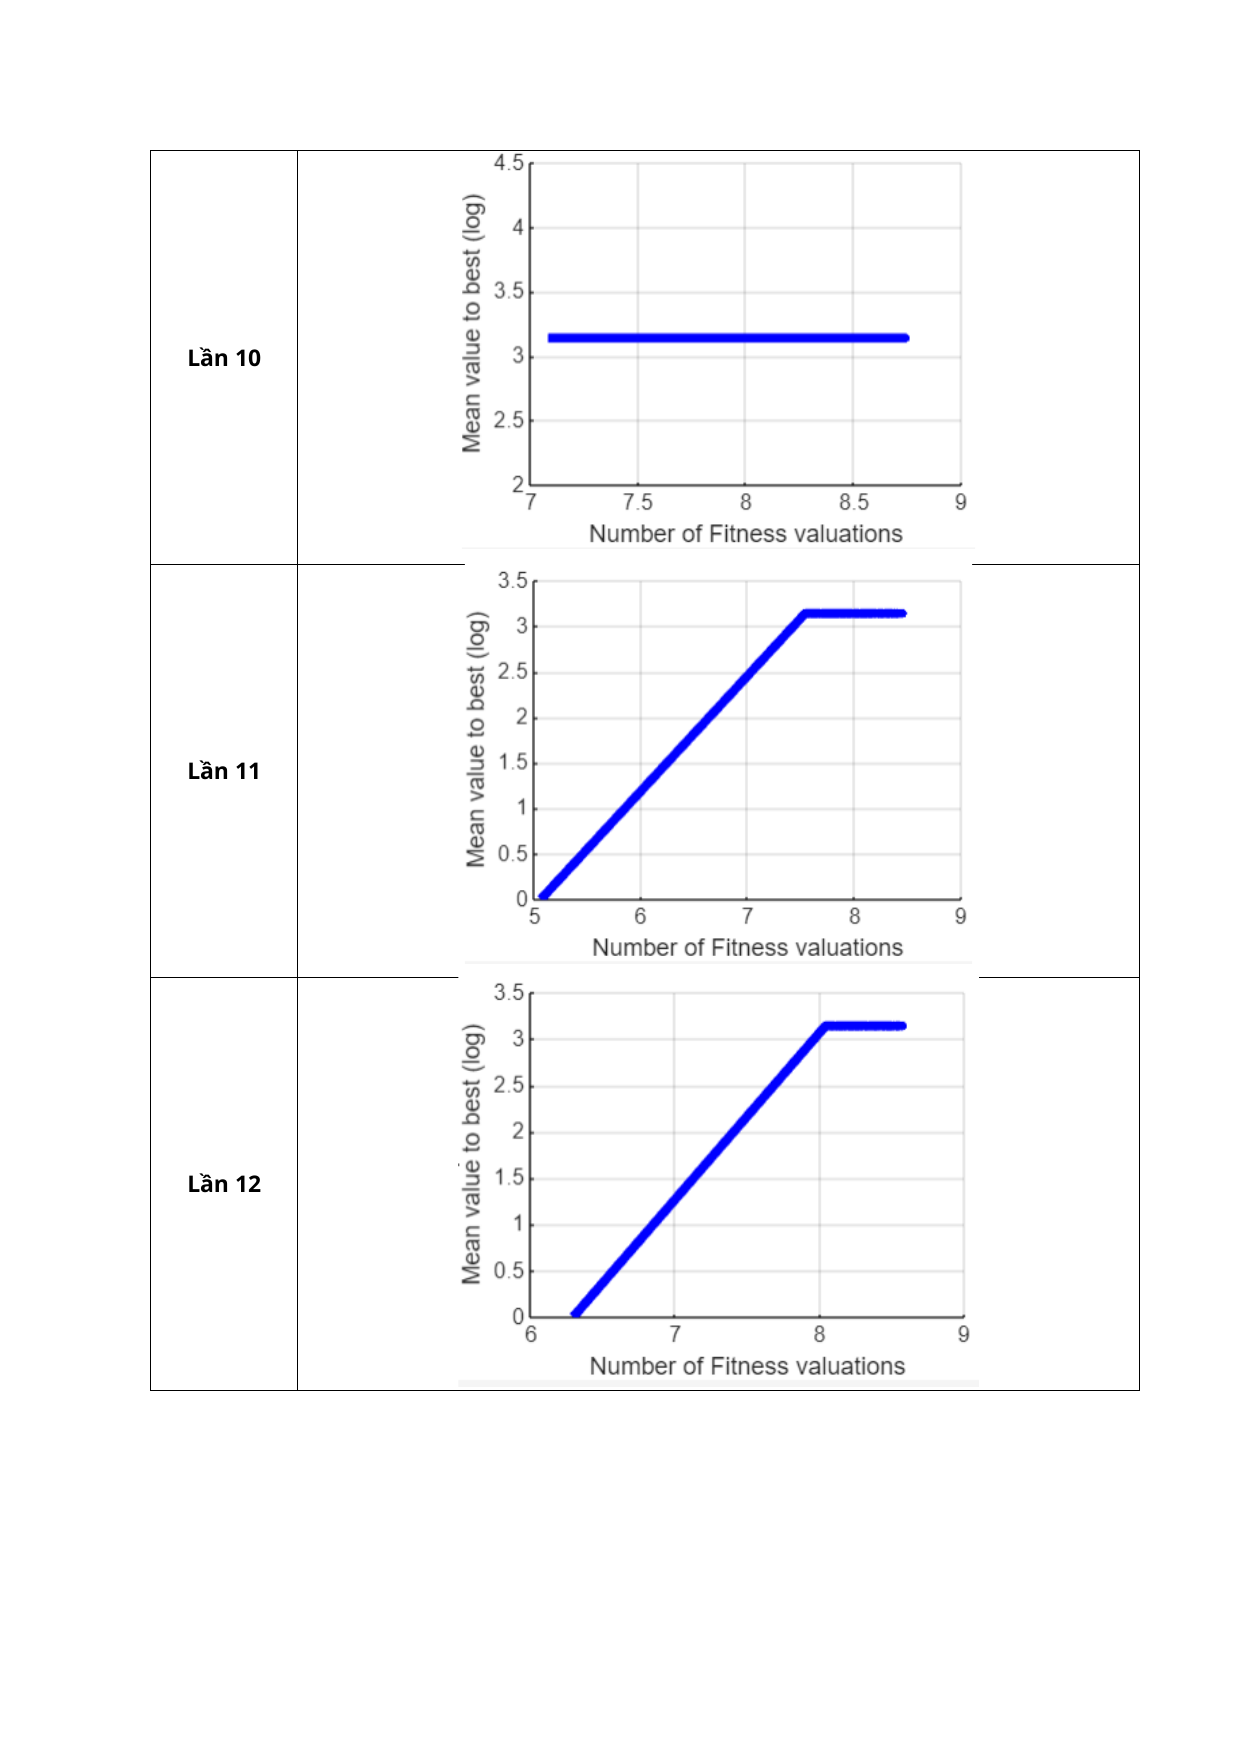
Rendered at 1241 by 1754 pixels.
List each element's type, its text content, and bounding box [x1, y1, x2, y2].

picture [458, 977, 979, 1387]
table_cell [298, 151, 1139, 563]
table_cell Lần 12 [151, 978, 297, 1390]
picture [464, 564, 973, 964]
picture [461, 151, 976, 549]
table_cell Lần 10 [151, 151, 297, 563]
table_cell [298, 978, 1139, 1390]
table_cell Lần 11 [151, 565, 297, 977]
table_cell [298, 565, 1139, 977]
